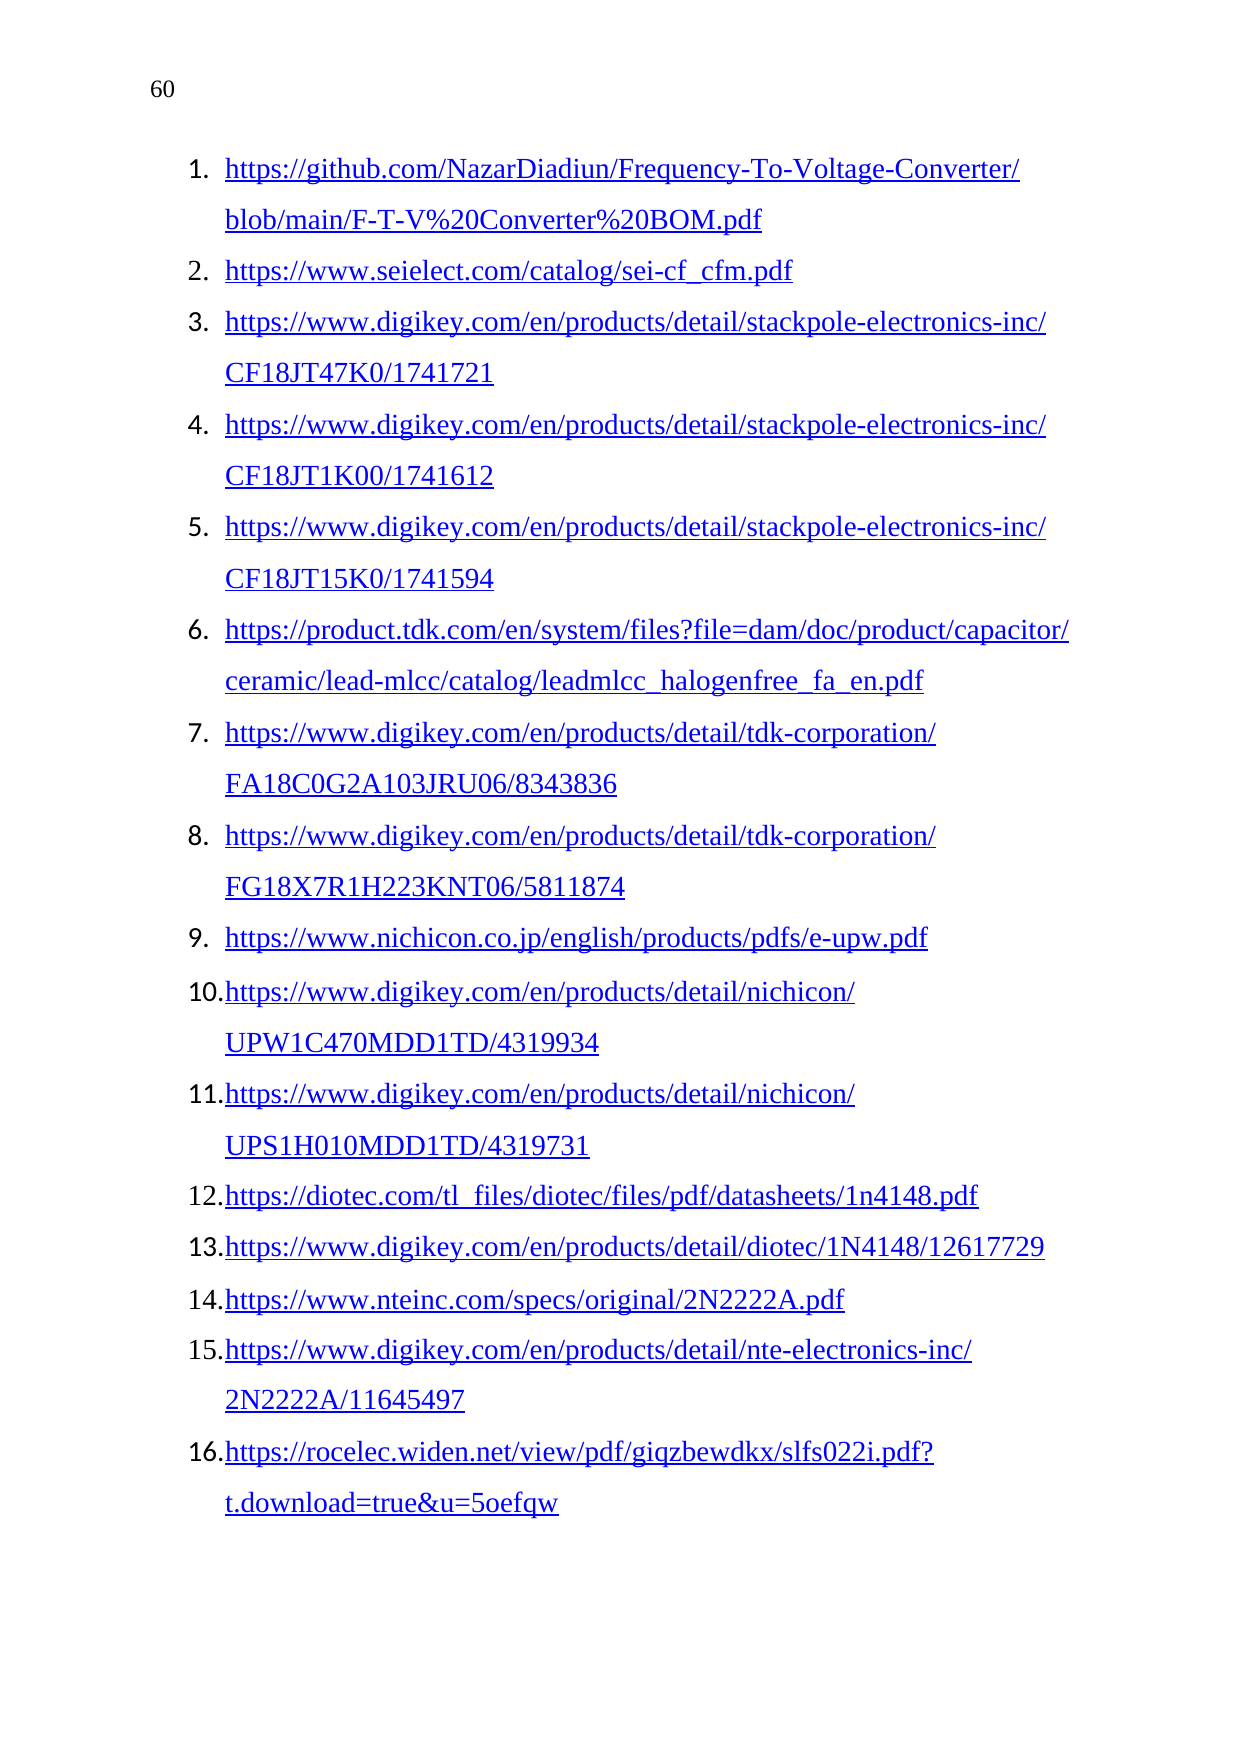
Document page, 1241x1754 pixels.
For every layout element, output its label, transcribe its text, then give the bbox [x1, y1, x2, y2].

list https://www.digikey.com/en/products/detail/stackpole-electronics-inc/CF18JT1K00/1741612 [187, 406, 1090, 492]
list https://product.tdk.com/en/system/files?file=dam/doc/product/capacitor/ceramic/lead-mlcc/catalog/leadmlcc_halogenfree_fa_en.pdf [187, 611, 1090, 697]
list https://www.digikey.com/en/products/detail/nte-electronics-inc/2N2222A/11645497 [187, 1332, 1090, 1416]
list https://rocelec.widen.net/view/pdf/giqzbewdkx/slfs022i.pdf?t.download=true&u=5oefqw [187, 1433, 1090, 1519]
list https://www.nichicon.co.jp/english/products/pdfs/e-upw.pdf [187, 919, 1090, 955]
list https://github.com/NazarDiadiun/Frequency-To-Voltage-Converter/blob/main/F-T-V%20Converter%20BOM.pdf [187, 150, 1090, 236]
list https://www.digikey.com/en/products/detail/diotec/1N4148/12617729 [187, 1228, 1090, 1264]
list https://www.digikey.com/en/products/detail/nichicon/UPW1C470MDD1TD/4319934 [187, 973, 1090, 1059]
list https://www.nteinc.com/specs/original/2N2222A.pdf [187, 1282, 1090, 1315]
list https://www.digikey.com/en/products/detail/stackpole-electronics-inc/CF18JT47K0/1741721 [187, 303, 1090, 389]
list https://www.digikey.com/en/products/detail/tdk-corporation/FA18C0G2A103JRU06/8343836 [187, 714, 1090, 800]
list https://www.digikey.com/en/products/detail/tdk-corporation/FG18X7R1H223KNT06/5811874 [187, 817, 1090, 902]
list https://diotec.com/tl_files/diotec/files/pdf/datasheets/1n4148.pdf [187, 1178, 1090, 1212]
list https://www.digikey.com/en/products/detail/stackpole-electronics-inc/CF18JT15K0/1741594 [187, 508, 1090, 594]
list https://www.digikey.com/en/products/detail/nichicon/UPS1H010MDD1TD/4319731 [187, 1075, 1090, 1161]
list https://www.seielect.com/catalog/sei-cf_cfm.pdf [187, 253, 1090, 286]
